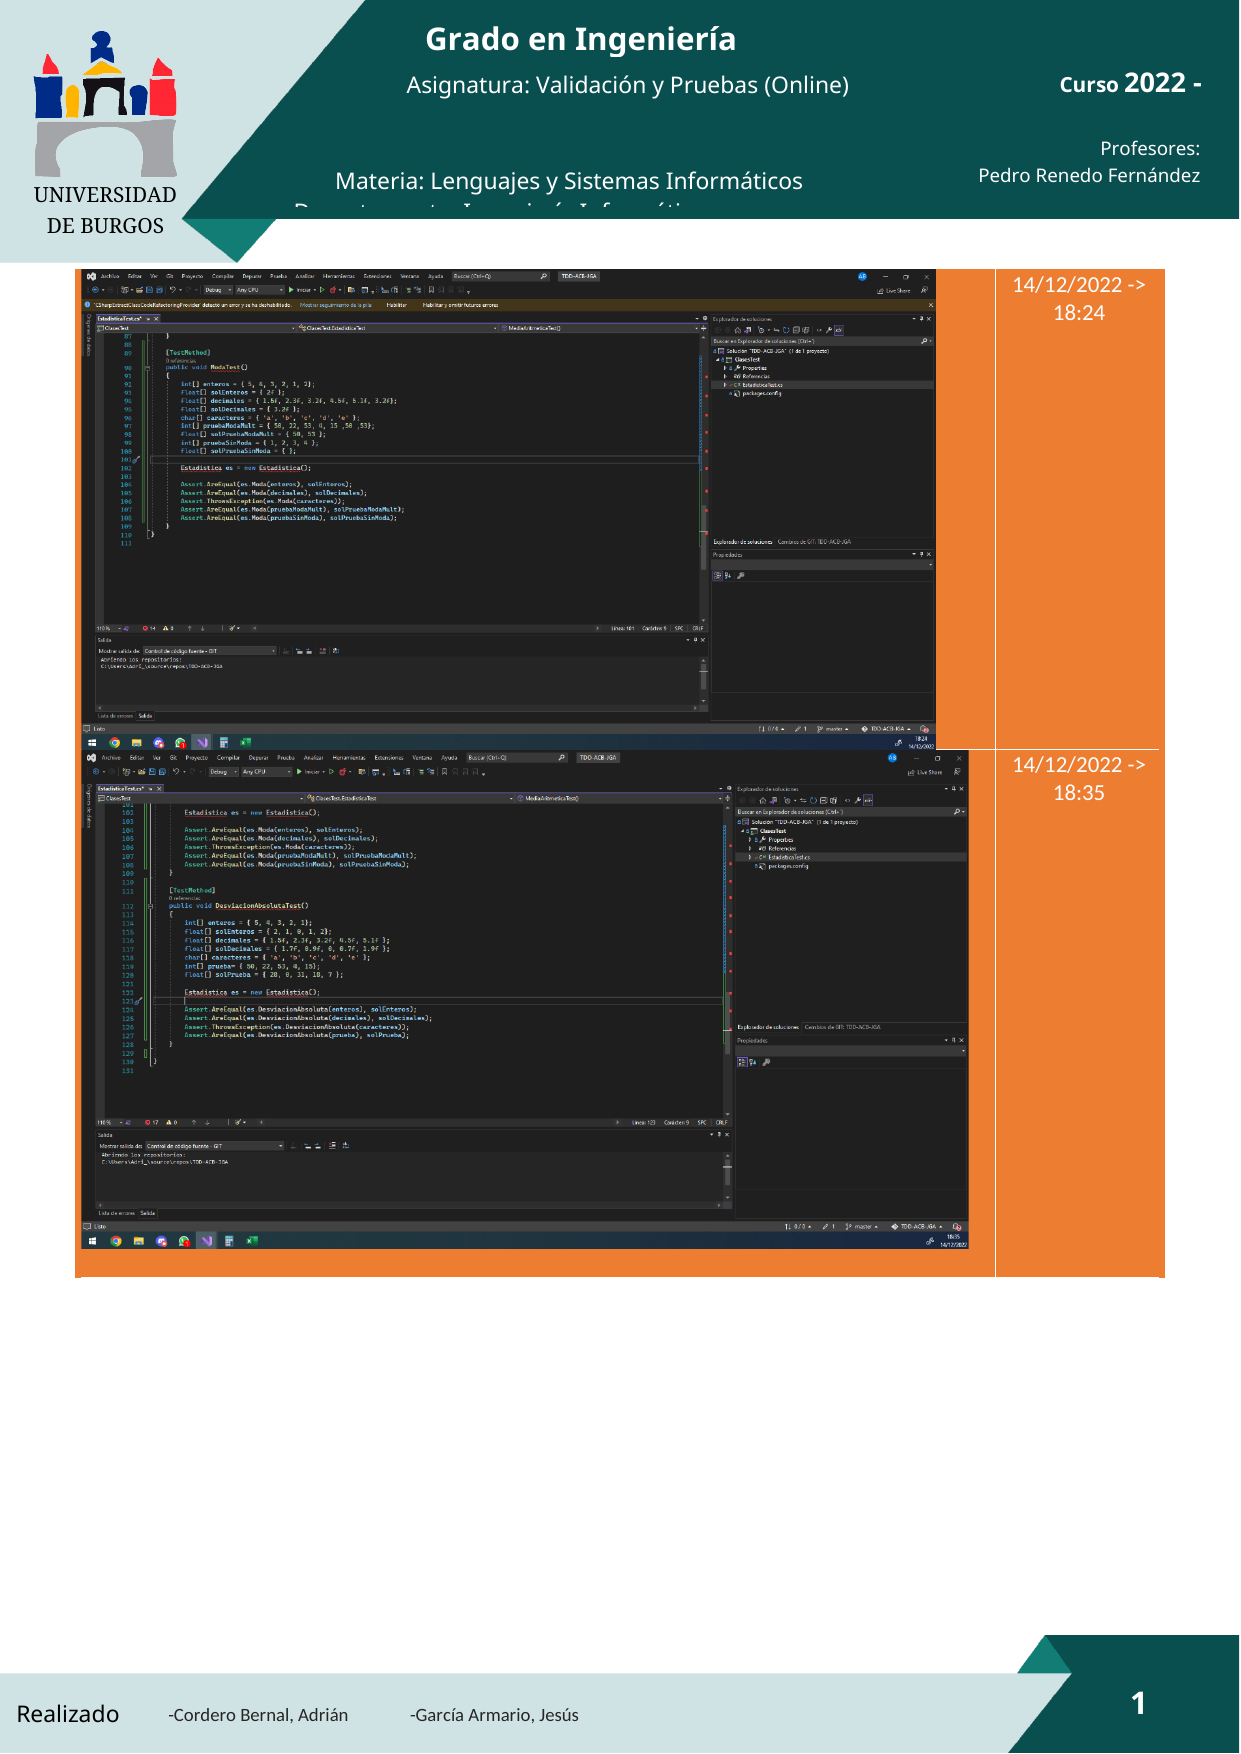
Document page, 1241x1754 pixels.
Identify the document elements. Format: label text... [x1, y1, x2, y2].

table_cell [936, 269, 995, 749]
table_cell [81, 750, 995, 1277]
table_cell 14/12/2022 -> 18:35 [996, 750, 1159, 1277]
table_cell 14/12/2022 -> 18:24 [996, 269, 1159, 749]
picture [0, 0, 1240, 1753]
